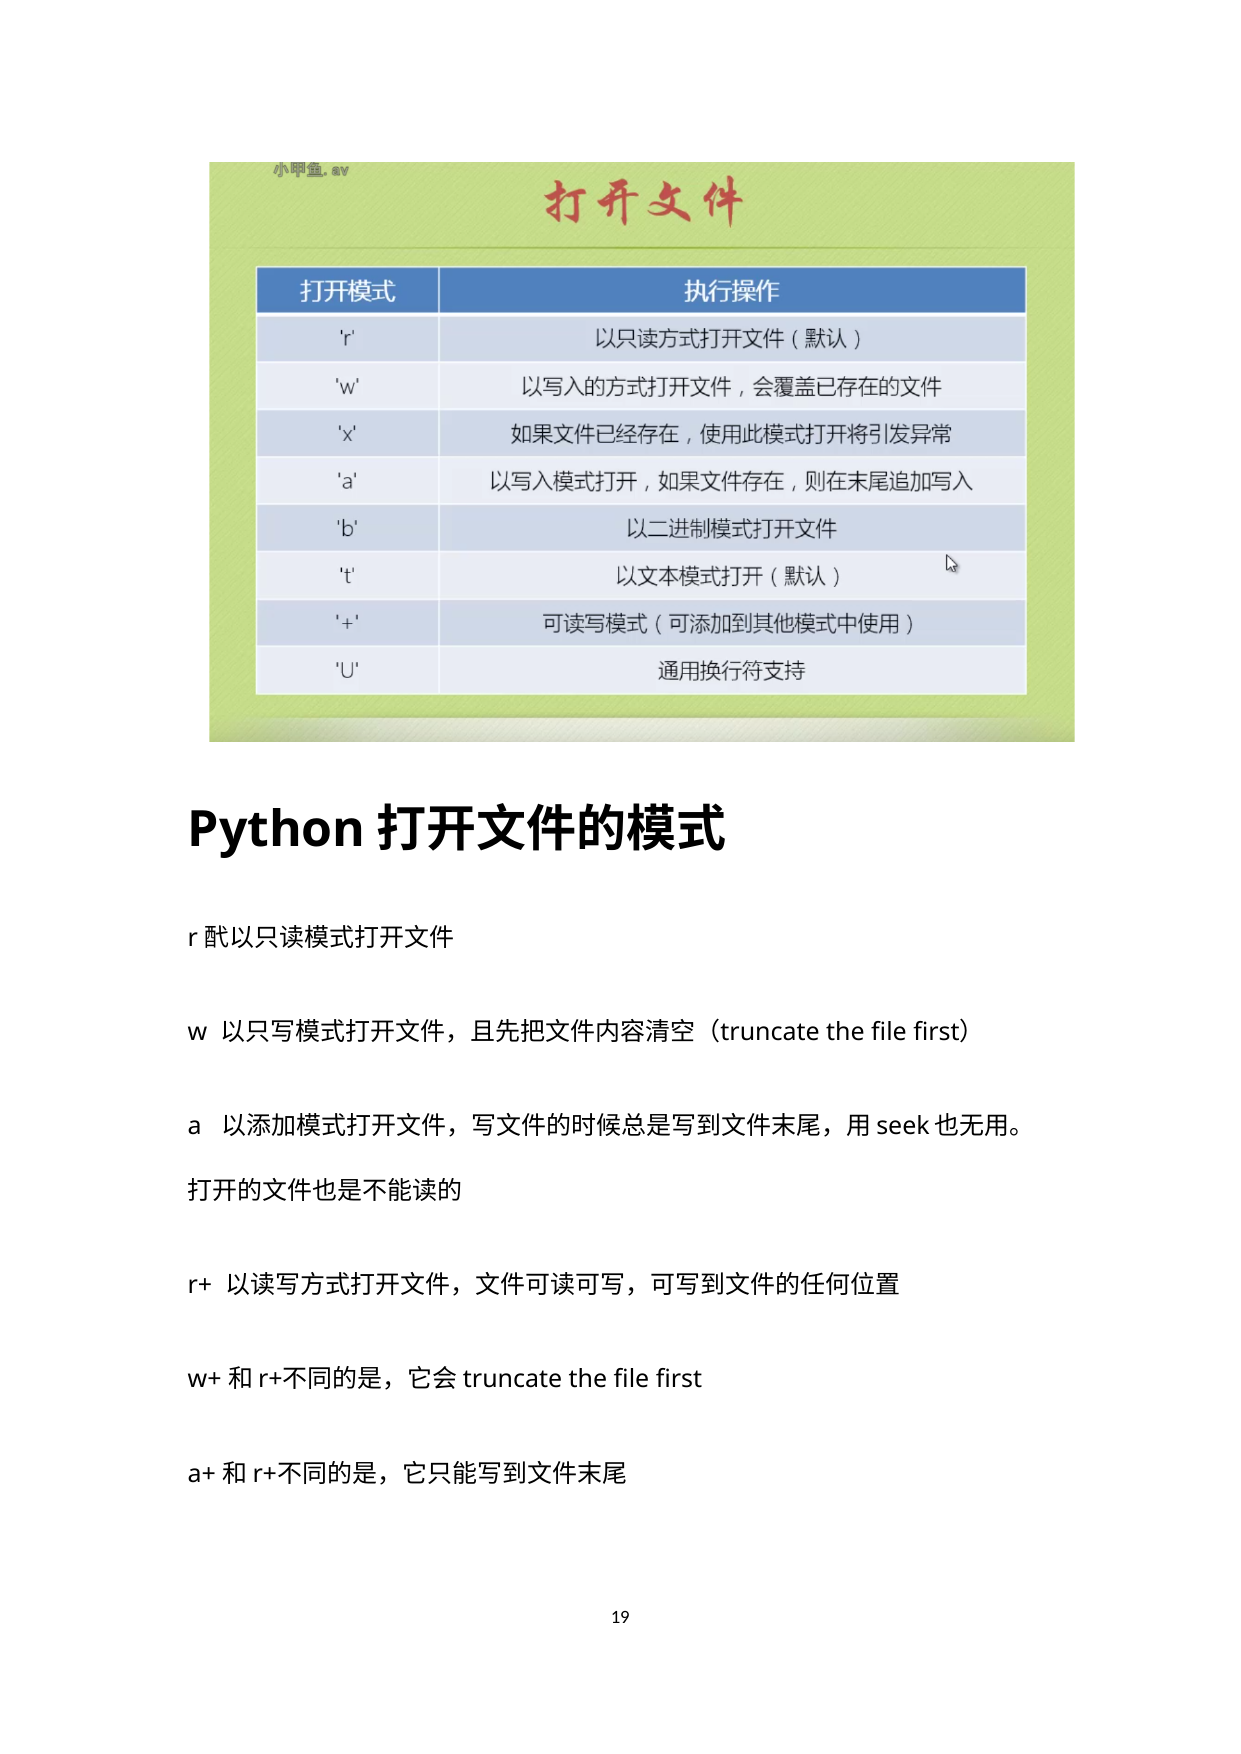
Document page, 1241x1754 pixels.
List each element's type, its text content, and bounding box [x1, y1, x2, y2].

text w+ 和r+不同的是，它会truncate the file first [187, 1344, 1053, 1409]
text w 以只写模式打开文件，且先把文件内容清空（truncate the file first） [187, 997, 1053, 1062]
text a+ 和r+不同的是，它只能写到文件末尾 [187, 1439, 1053, 1504]
subtitle Python打开文件的模式 [187, 776, 1053, 874]
text r 䣧以只读模式打开文件 [187, 903, 1053, 968]
text r+ 以读写方式打开文件，文件可读可写，可写到文件的任何位置 [187, 1250, 1053, 1315]
picture [209, 162, 1075, 742]
text a 以添加模式打开文件，写文件的时候总是写到文件末尾，用seek也无用。打开的文件也是不能读的 [187, 1091, 1053, 1221]
